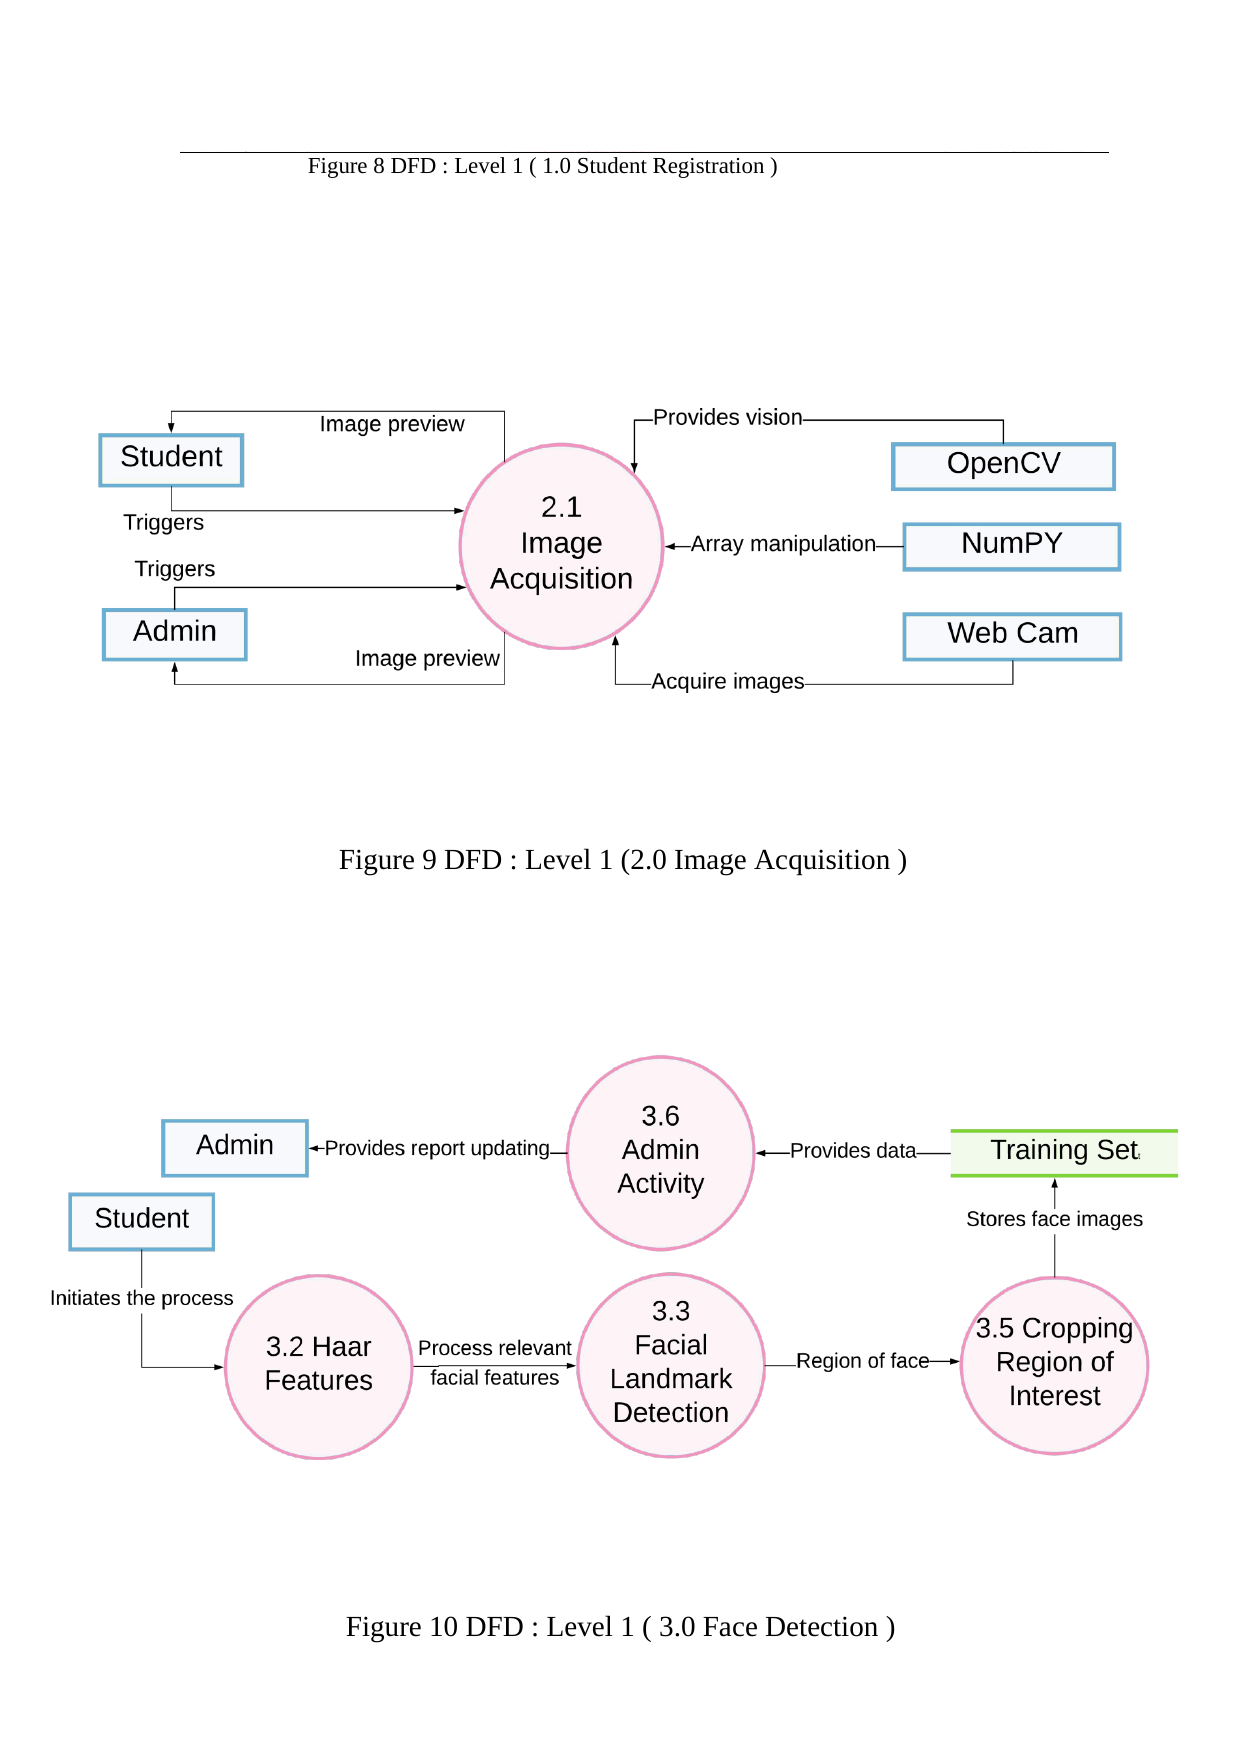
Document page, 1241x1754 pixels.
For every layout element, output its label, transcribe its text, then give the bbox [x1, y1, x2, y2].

text Figure 10 DFD : Level 1 ( 3.0 Face Detection ) [124, 1609, 1117, 1642]
text Figure 9 DFD : Level 1 (2.0 Image Acquisition ) [129, 842, 1117, 875]
picture [98, 408, 1123, 693]
picture [51, 1055, 1179, 1460]
